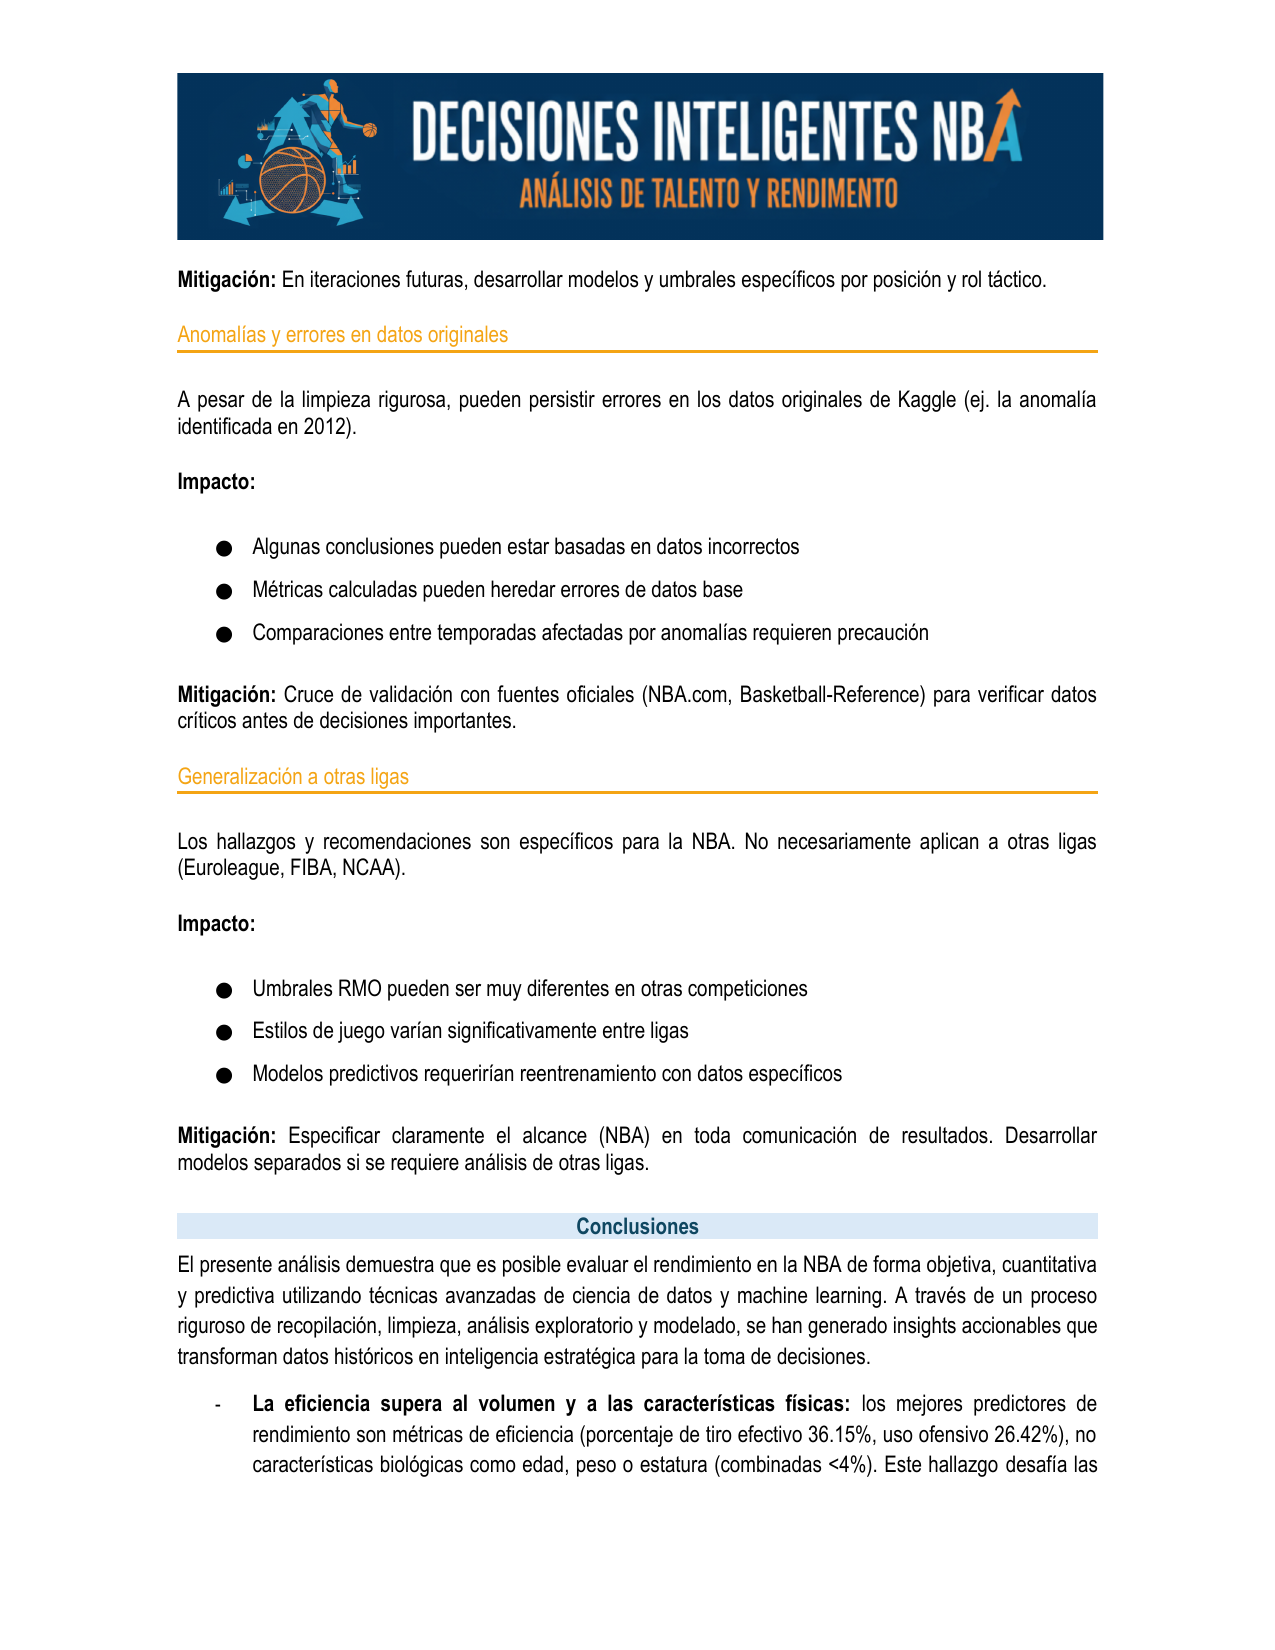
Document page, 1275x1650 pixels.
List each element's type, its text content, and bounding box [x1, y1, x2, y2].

subtitle Generalización a otras ligas [177, 763, 1098, 791]
list Métricas calculadas pueden heredar errores de datos base [215, 566, 1098, 609]
text Impacto: [177, 468, 1098, 494]
list Umbrales RMO pueden ser muy diferentes en otras competiciones [215, 965, 1098, 1008]
list Comparaciones entre temporadas afectadas por anomalías requieren precaución [215, 609, 1098, 652]
subtitle Anomalías y errores en datos originales [177, 321, 1098, 350]
text El presente análisis demuestra que es posible evaluar el rendimiento en la NBA de forma objetiva, cuantitativa y predictiva utilizando técnicas avanzadas de ciencia de datos y machine learning. A través de un proceso riguroso de recopilación, limpieza, análisis exploratorio y modelado, se han generado insights accionables que transforman datos históricos en inteligencia estratégica para la toma de decisiones. [177, 1251, 1098, 1369]
list Algunas conclusiones pueden estar basadas en datos incorrectos [215, 524, 1098, 566]
text A pesar de la limpieza rigurosa, pueden persistir errores en los datos originales de Kaggle (ej. la anomalía identificada en 2012). [177, 386, 1098, 439]
text Mitigación: Especificar claramente el alcance (NBA) en toda comunicación de resultados. Desarrollar modelos separados si se requiere análisis de otras ligas. [177, 1122, 1098, 1175]
list Modelos predictivos requerirían reentrenamiento con datos específicos [215, 1051, 1098, 1093]
subtitle Conclusiones [177, 1213, 1098, 1239]
picture [177, 73, 1104, 240]
text Mitigación: En iteraciones futuras, desarrollar modelos y umbrales específicos por posición y rol táctico. [177, 266, 1098, 292]
text Impacto: [177, 909, 1098, 936]
list Estilos de juego varían significativamente entre ligas [215, 1008, 1098, 1051]
text Mitigación: Cruce de validación con fuentes oficiales (NBA.com, Basketball-Reference) para verificar datos críticos antes de decisiones importantes. [177, 681, 1098, 734]
text Los hallazgos y recomendaciones son específicos para la NBA. No necesariamente aplican a otras ligas (Euroleague, FIBA, NCAA). [177, 828, 1098, 880]
